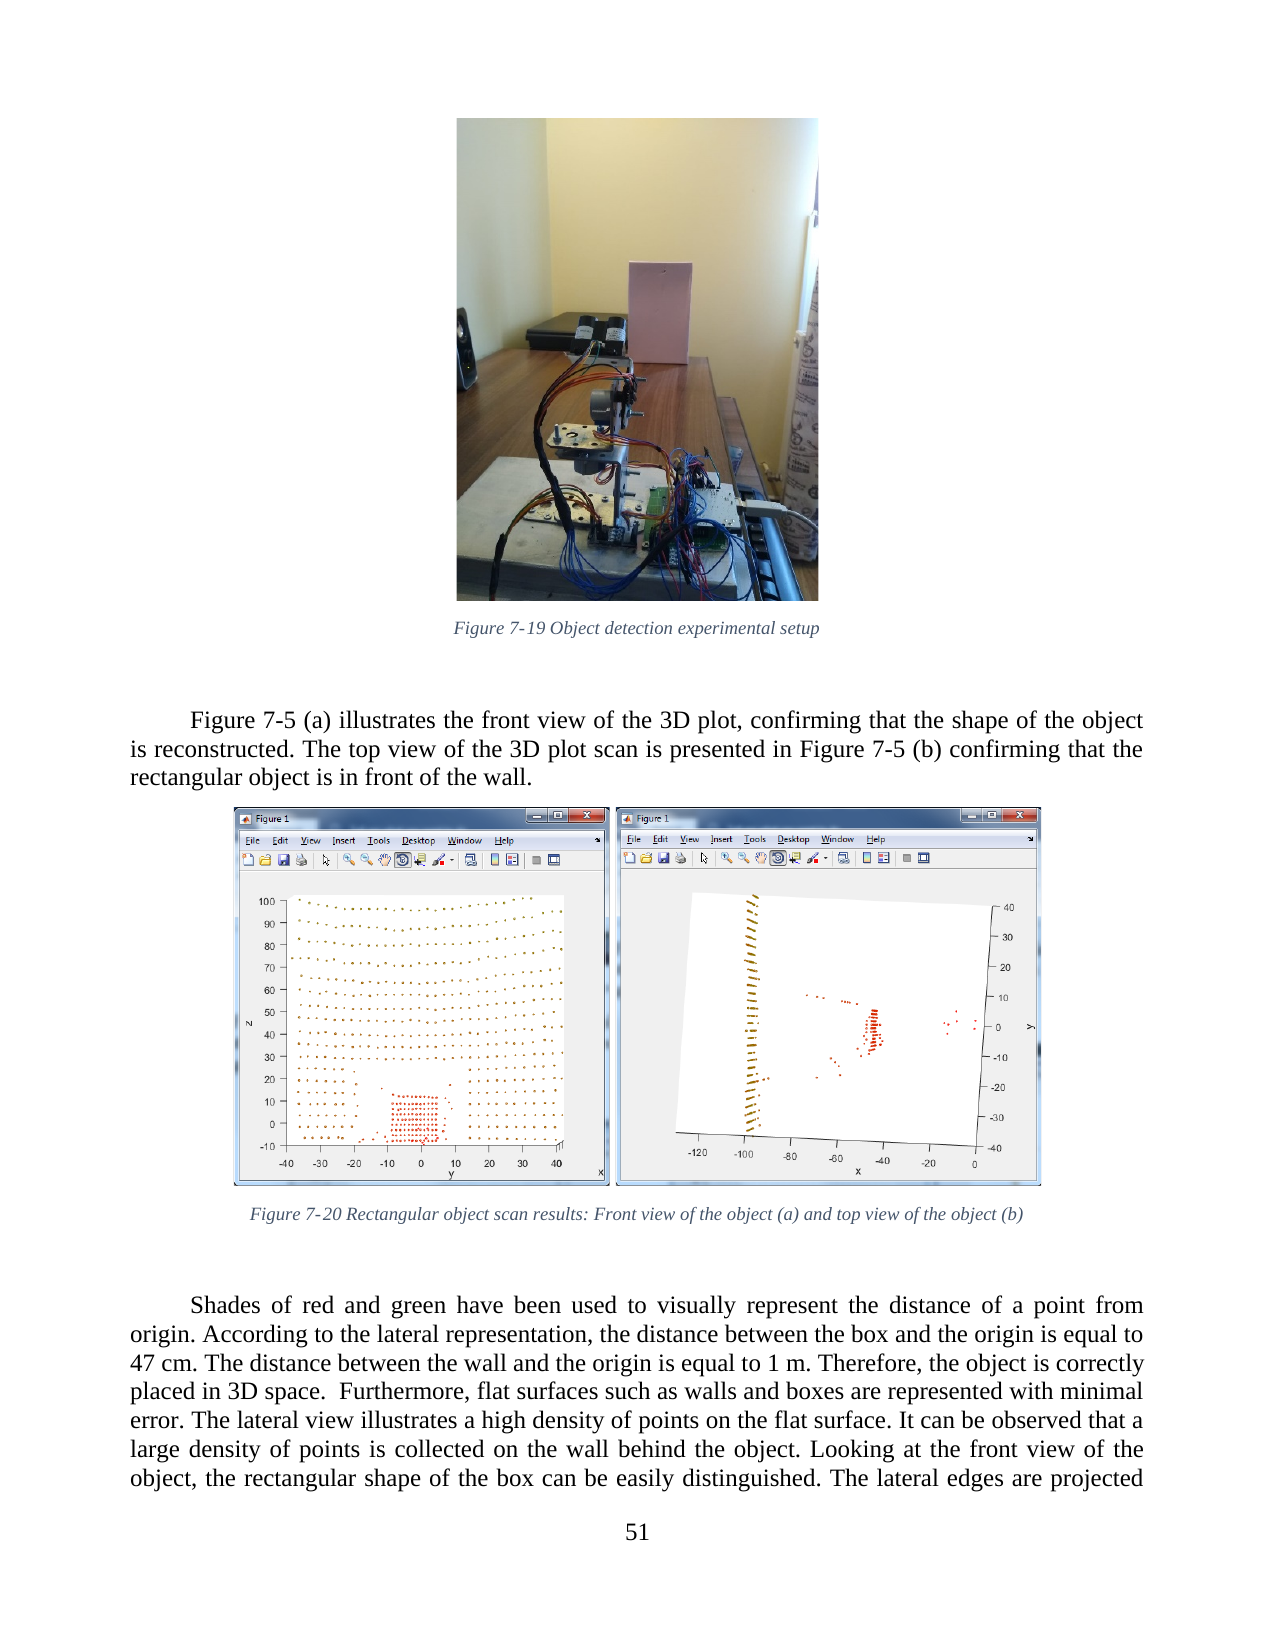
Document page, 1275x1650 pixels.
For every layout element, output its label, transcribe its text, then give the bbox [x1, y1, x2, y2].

picture [456, 118, 819, 601]
picture [615, 807, 1042, 1186]
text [130, 1290, 1145, 1491]
picture [233, 807, 610, 1186]
text Figure 7-5 (a) illustrates the front view of the 3D plot, confirming that the shape of the object is reconstructed. The top view of the 3D plot scan is presented in Figure 7-5 (b) confirming that the rectangular object is in front of the wall. [130, 705, 1145, 791]
